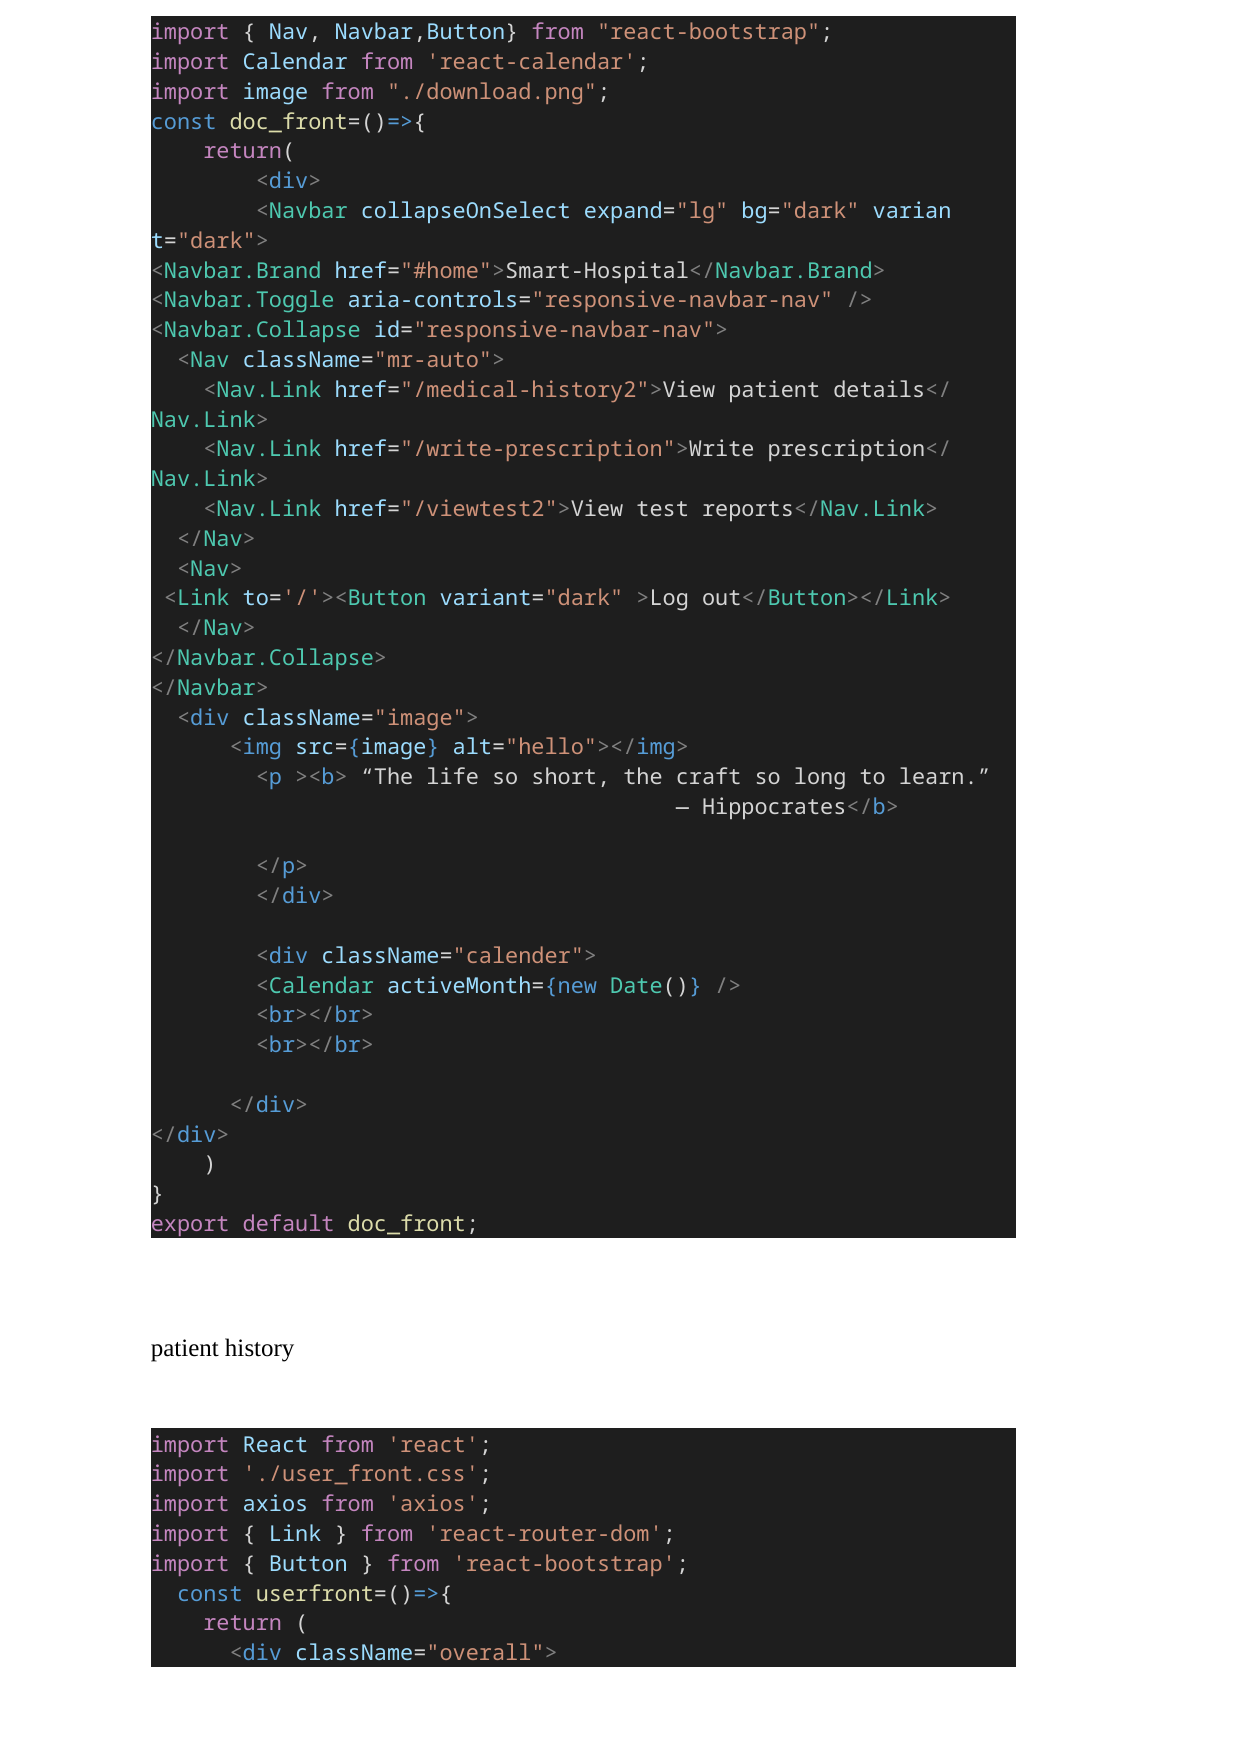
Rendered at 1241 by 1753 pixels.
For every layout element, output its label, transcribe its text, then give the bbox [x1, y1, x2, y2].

text <img src={image} alt="hello"></img> [151, 731, 1016, 761]
text <Nav> [151, 552, 1016, 582]
text <div className="calender"> [151, 940, 1016, 969]
text const doc_front=()=>{ [151, 106, 1016, 135]
text return ( [151, 1607, 1016, 1637]
text <Nav.Link href="/viewtest2">View test reports</Nav.Link> [151, 493, 1016, 523]
text </Navbar.Collapse> [151, 642, 1016, 672]
text <div className="image"> [151, 701, 1016, 731]
text import { Link } from 'react-router-dom'; [151, 1518, 1016, 1548]
text <br></br> [151, 999, 1016, 1029]
text </Nav> [151, 523, 1016, 552]
text <p ><b> “The life so short, the craft so long to learn.” [151, 761, 1016, 791]
text </Navbar> [151, 672, 1016, 701]
text <Nav.Link href="/medical-history2">View patient details</Nav.Link> [151, 374, 1016, 433]
text ) [151, 1148, 1016, 1178]
text import axios from 'axios'; [151, 1488, 1016, 1518]
text <div className="overall"> [151, 1637, 1016, 1667]
text import image from "./download.png"; [151, 76, 1016, 106]
text ― Hippocrates</b> [151, 791, 1016, 821]
text } [151, 1178, 1016, 1208]
text </div> [151, 1118, 1016, 1148]
text return( [151, 135, 1016, 165]
text import React from 'react'; [151, 1428, 1016, 1458]
text import { Nav, Navbar,Button} from "react-bootstrap"; [151, 16, 1016, 46]
text import './user_front.css'; [151, 1458, 1016, 1488]
text </Nav> [151, 612, 1016, 642]
text <br></br> [151, 1029, 1016, 1059]
text <Navbar.Brand href="#home">Smart-Hospital</Navbar.Brand> [151, 254, 1016, 284]
text <Navbar.Toggle aria-controls="responsive-navbar-nav" /> [151, 284, 1016, 314]
text import Calendar from 'react-calendar'; [151, 46, 1016, 76]
text const userfront=()=>{ [151, 1577, 1016, 1607]
text <Nav.Link href="/write-prescription">Write prescription</Nav.Link> [151, 433, 1016, 493]
text </p> [151, 850, 1016, 880]
text </div> [151, 1089, 1016, 1118]
text import { Button } from 'react-bootstrap'; [151, 1548, 1016, 1577]
text <div> [151, 165, 1016, 195]
text patient history [151, 1333, 1016, 1362]
text export default doc_front; [151, 1208, 1016, 1238]
text </div> [151, 880, 1016, 910]
text <Calendar activeMonth={new Date()} /> [151, 969, 1016, 999]
text <Navbar collapseOnSelect expand="lg" bg="dark" variant="dark"> [151, 195, 1016, 254]
text <Navbar.Collapse id="responsive-navbar-nav"> [151, 314, 1016, 344]
text <Link to='/'><Button variant="dark" >Log out</Button></Link> [151, 582, 1016, 612]
text <Nav className="mr-auto"> [151, 344, 1016, 374]
